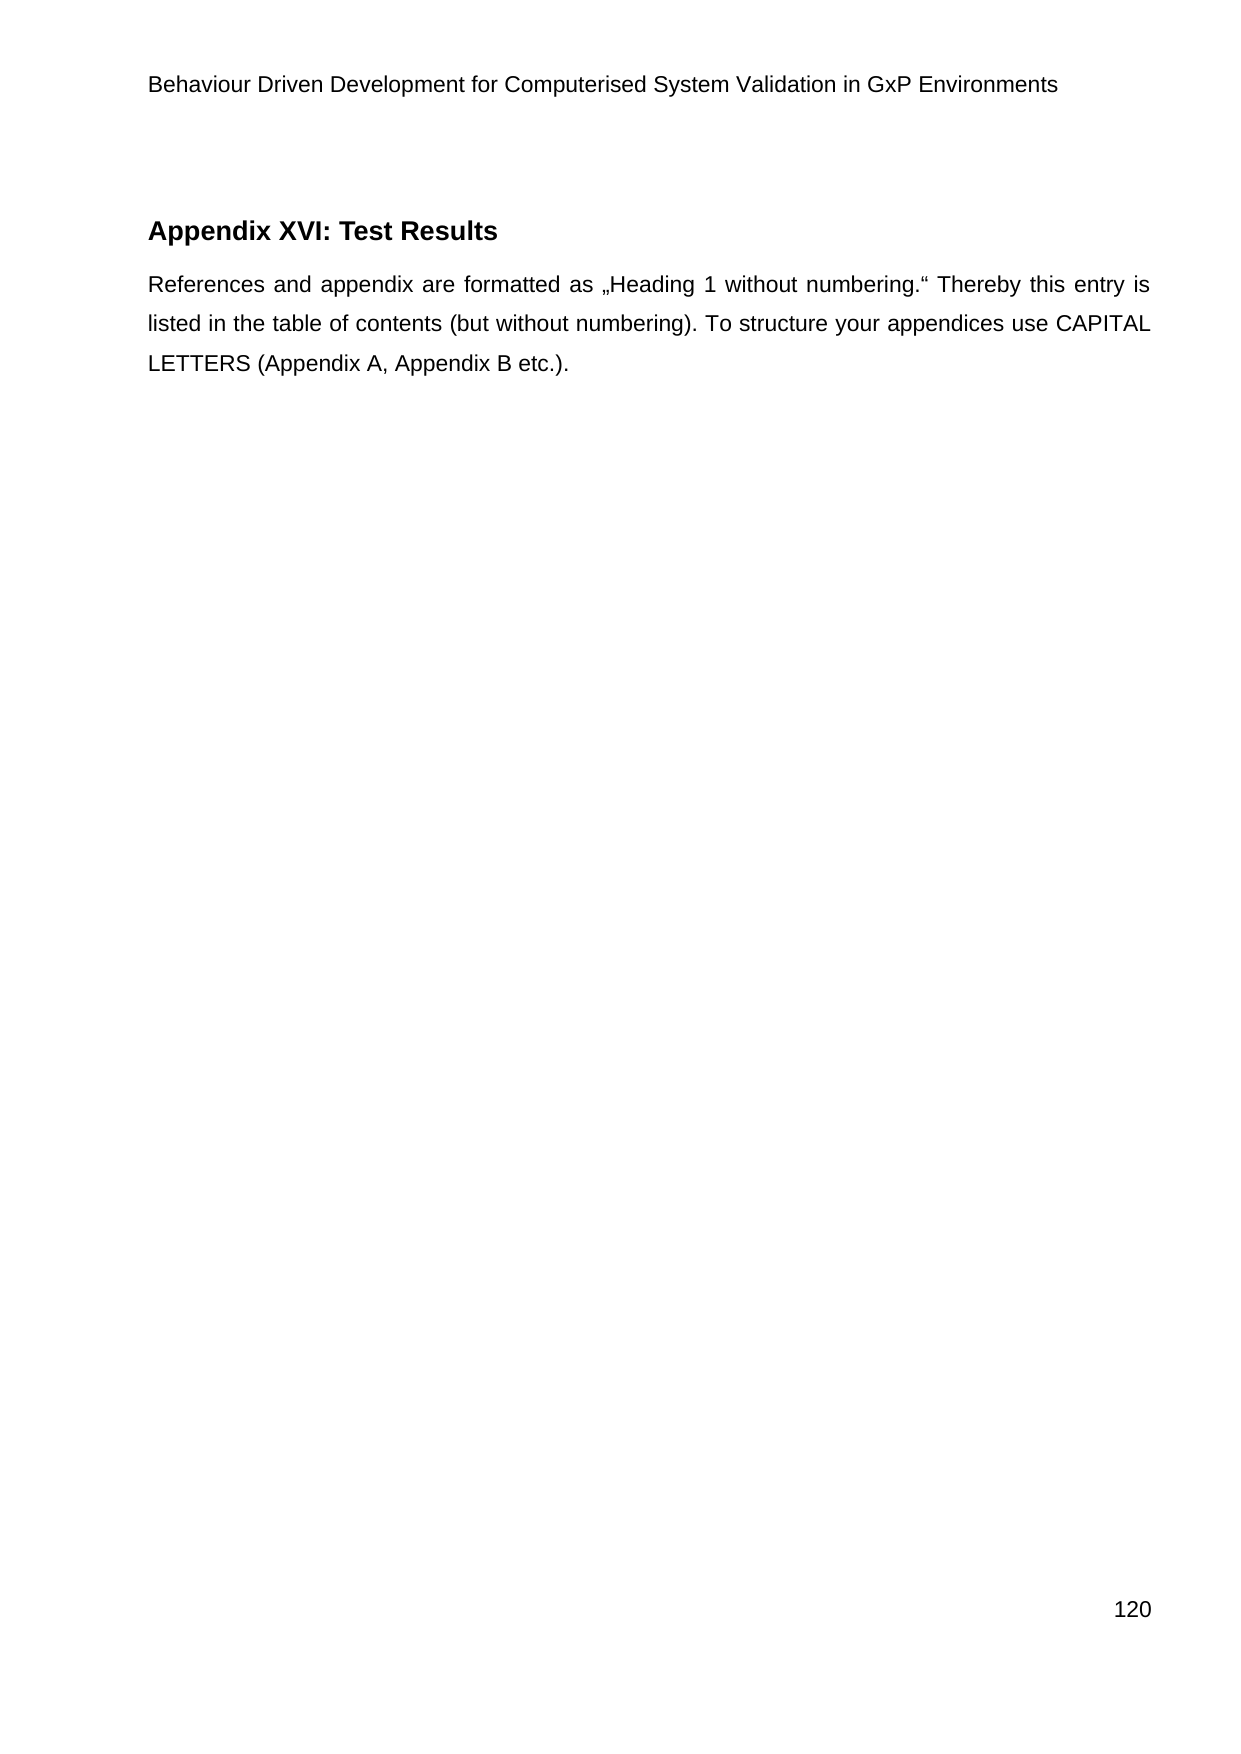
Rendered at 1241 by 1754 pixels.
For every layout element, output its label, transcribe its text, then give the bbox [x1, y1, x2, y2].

text References and appendix are formatted as „Heading 1 without numbering.“ Thereby this entry is listed in the table of contents (but without numbering). To structure your appendices use CAPITAL LETTERS (Appendix A, Appendix B etc.). [148, 271, 1152, 376]
subtitle Appendix XVI: Test Results [148, 215, 1152, 246]
